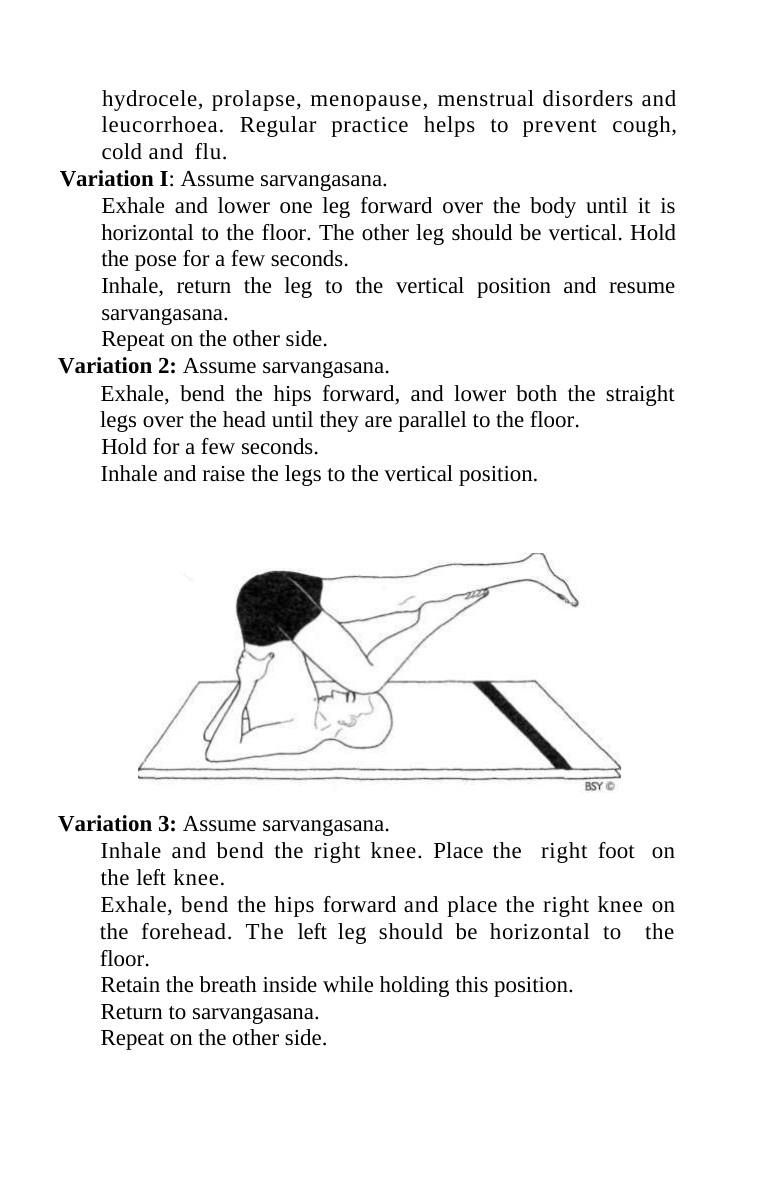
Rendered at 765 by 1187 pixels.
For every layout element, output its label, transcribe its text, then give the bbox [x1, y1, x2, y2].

text Retain the breath inside while holding this position. Return to sarvangasana. [100, 971, 584, 1024]
picture [138, 553, 622, 793]
text Variation 2: Assume sarvangasana. [58, 352, 687, 379]
text Inhale and raise the legs to the vertical position. [100, 460, 687, 487]
text hydrocele, prolapse, menopause, menstrual disorders and leucorrhoea. Regular practice helps to prevent cough, cold and flu. [101, 85, 677, 164]
text Hold for a few seconds. [101, 433, 687, 460]
text Repeat on the other side. [100, 1024, 687, 1051]
text Inhale, return the leg to the vertical position and resume sarvangasana. [101, 272, 676, 325]
text Exhale and lower one leg forward over the body until it is horizontal to the floor. The other leg should be vertical. Hold the pose for a few seconds. [101, 192, 677, 272]
text Repeat on the other side. [101, 325, 687, 352]
text Variation I: Assume sarvangasana. [59, 165, 687, 191]
text Inhale and bend the right knee. Place the right foot on the left knee. [100, 838, 675, 891]
text Exhale, bend the hips forward, and lower both the straight legs over the head until they are parallel to the floor. [100, 380, 675, 433]
text Exhale, bend the hips forward and place the right knee on the forehead. The left leg should be horizontal to the floor. [99, 891, 675, 971]
